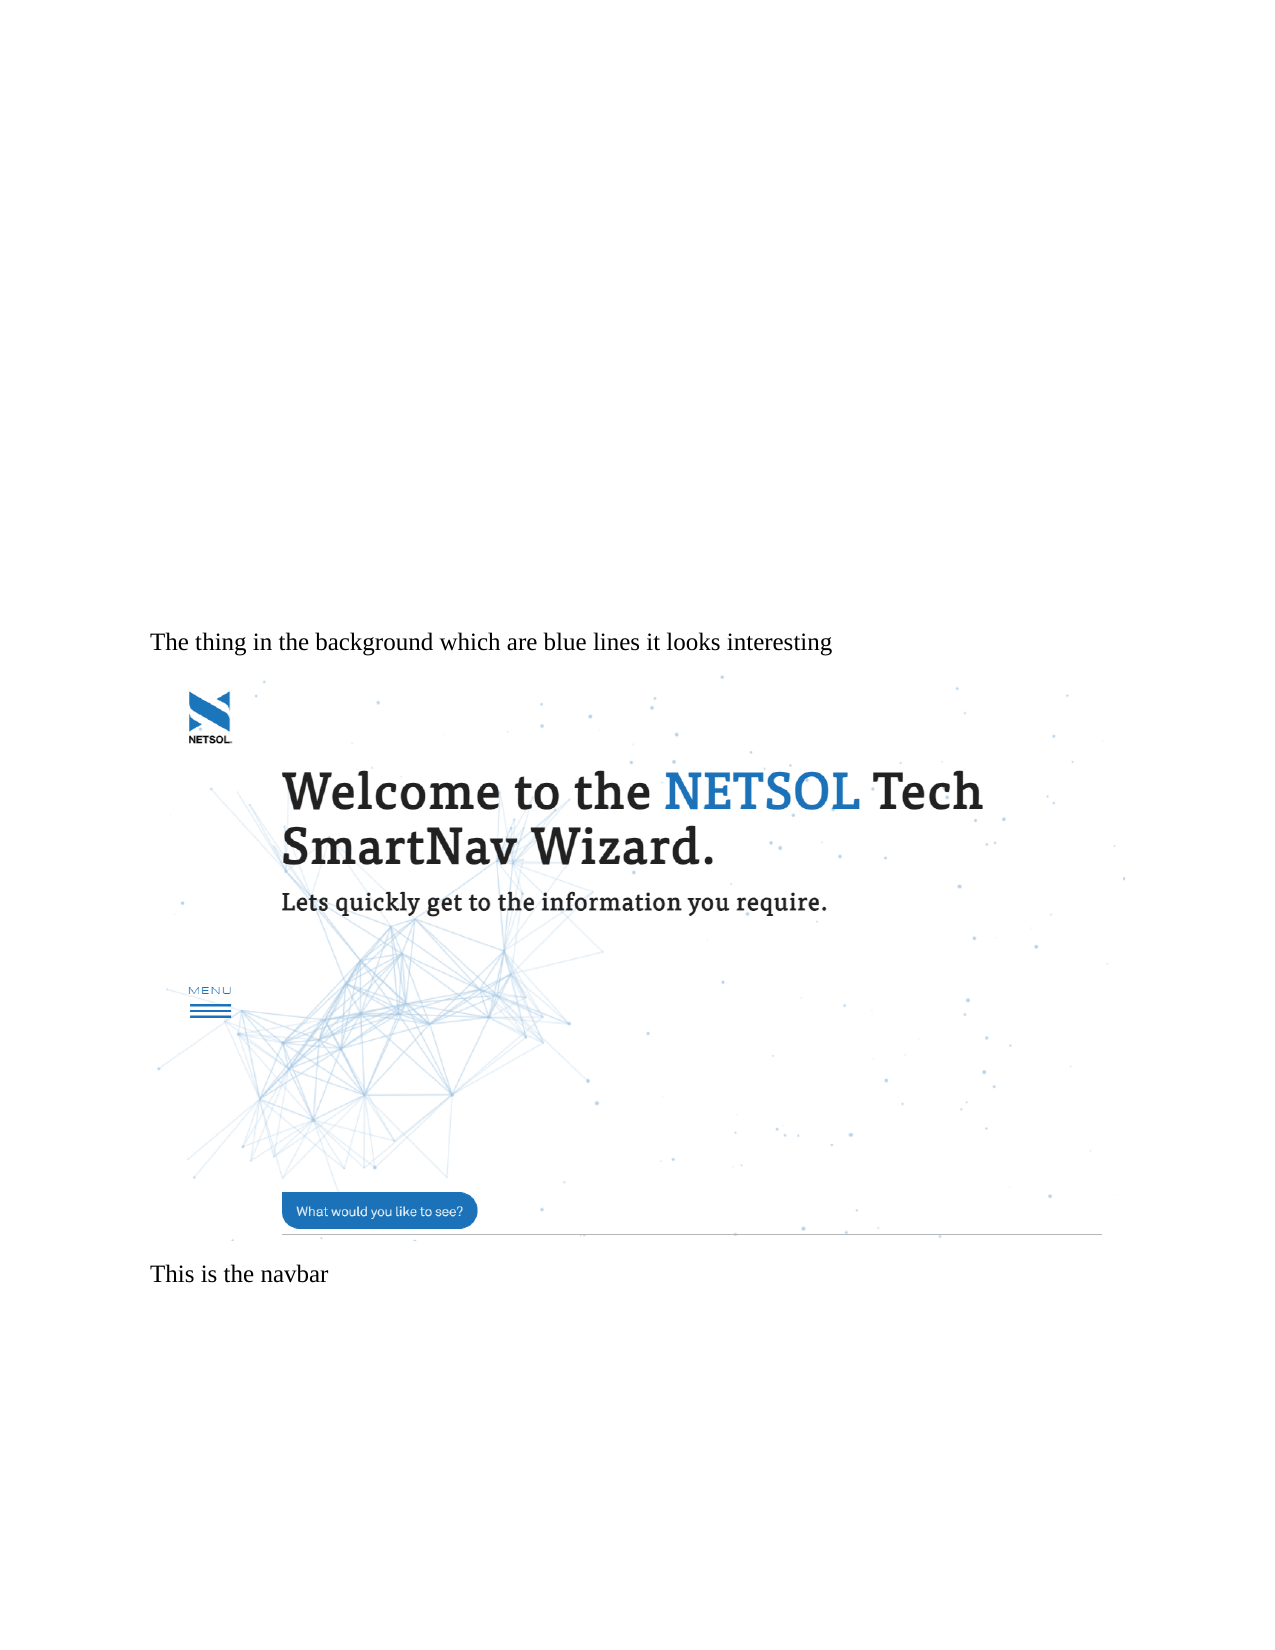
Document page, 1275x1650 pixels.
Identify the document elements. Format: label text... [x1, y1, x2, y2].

text This is the navbar [150, 1259, 1125, 1288]
picture [150, 674, 1125, 1241]
text The thing in the background which are blue lines it looks interesting [150, 627, 1125, 656]
